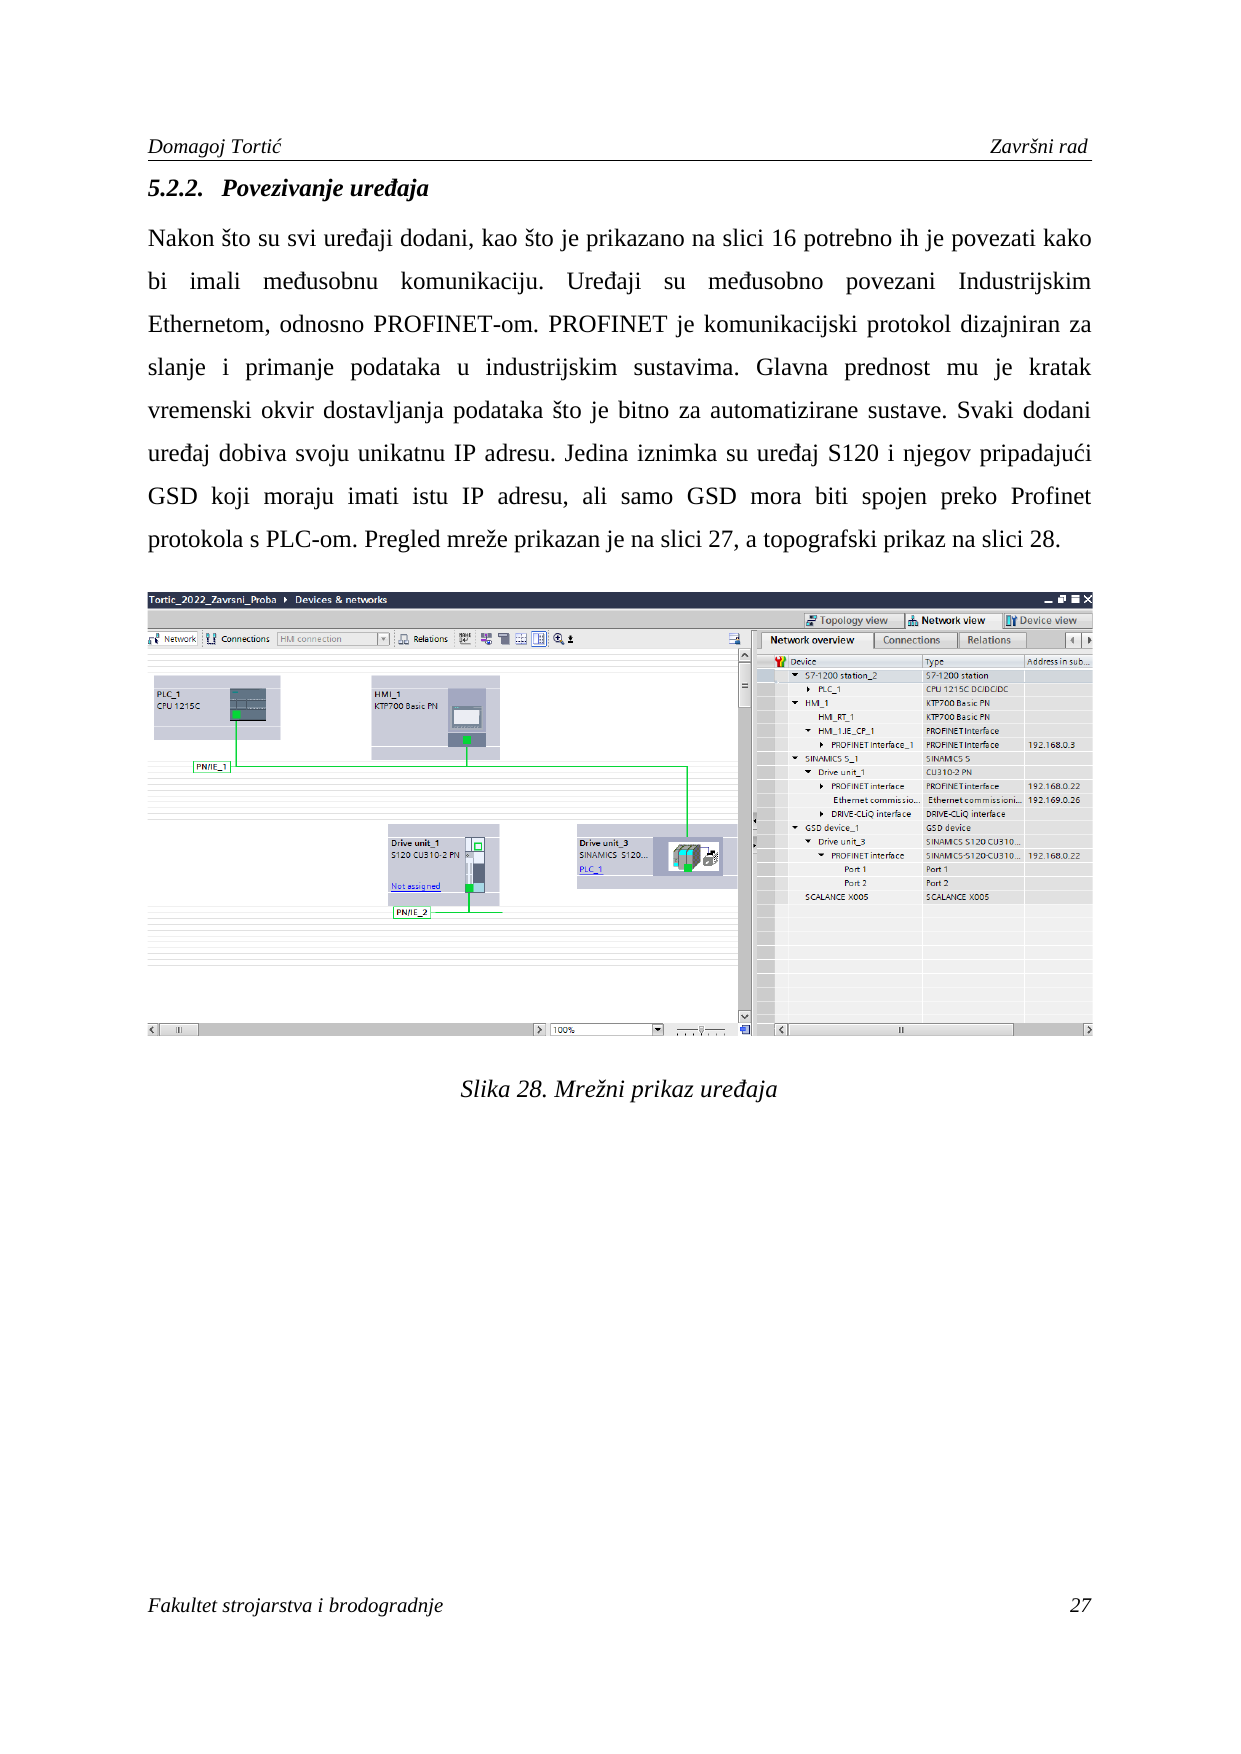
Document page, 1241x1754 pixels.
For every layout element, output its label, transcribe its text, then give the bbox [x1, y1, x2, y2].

picture [147, 592, 1093, 1036]
list Povezivanje uređaja [148, 173, 1092, 202]
list Nakon što su svi uređaji dodani, kao što je prikazano na slici 16 potrebno ih je povezati kako bi imali međusobnu komunikaciju. Uređaji su međusobno povezani Industrijskim Ethernetom, odnosno PROFINET-om. PROFINET je komunikacijski protokol dizajniran za slanje i primanje podataka u industrijskim sustavima. Glavna prednost mu je kratak vremenski okvir dostavljanja podataka što je bitno za automatizirane sustave. Svaki dodani uređaj dobiva svoju unikatnu IP adresu. Jedina iznimka su uređaj S120 i njegov pripadajući GSD koji moraju imati istu IP adresu, ali samo GSD mora biti spojen preko Profinet protokola s PLC-om. Pregled mreže prikazan je na slici 27, a topografski prikaz na slici 28. [148, 223, 1092, 553]
text Slika 28. Mrežni prikaz uređaja [148, 1074, 1092, 1103]
